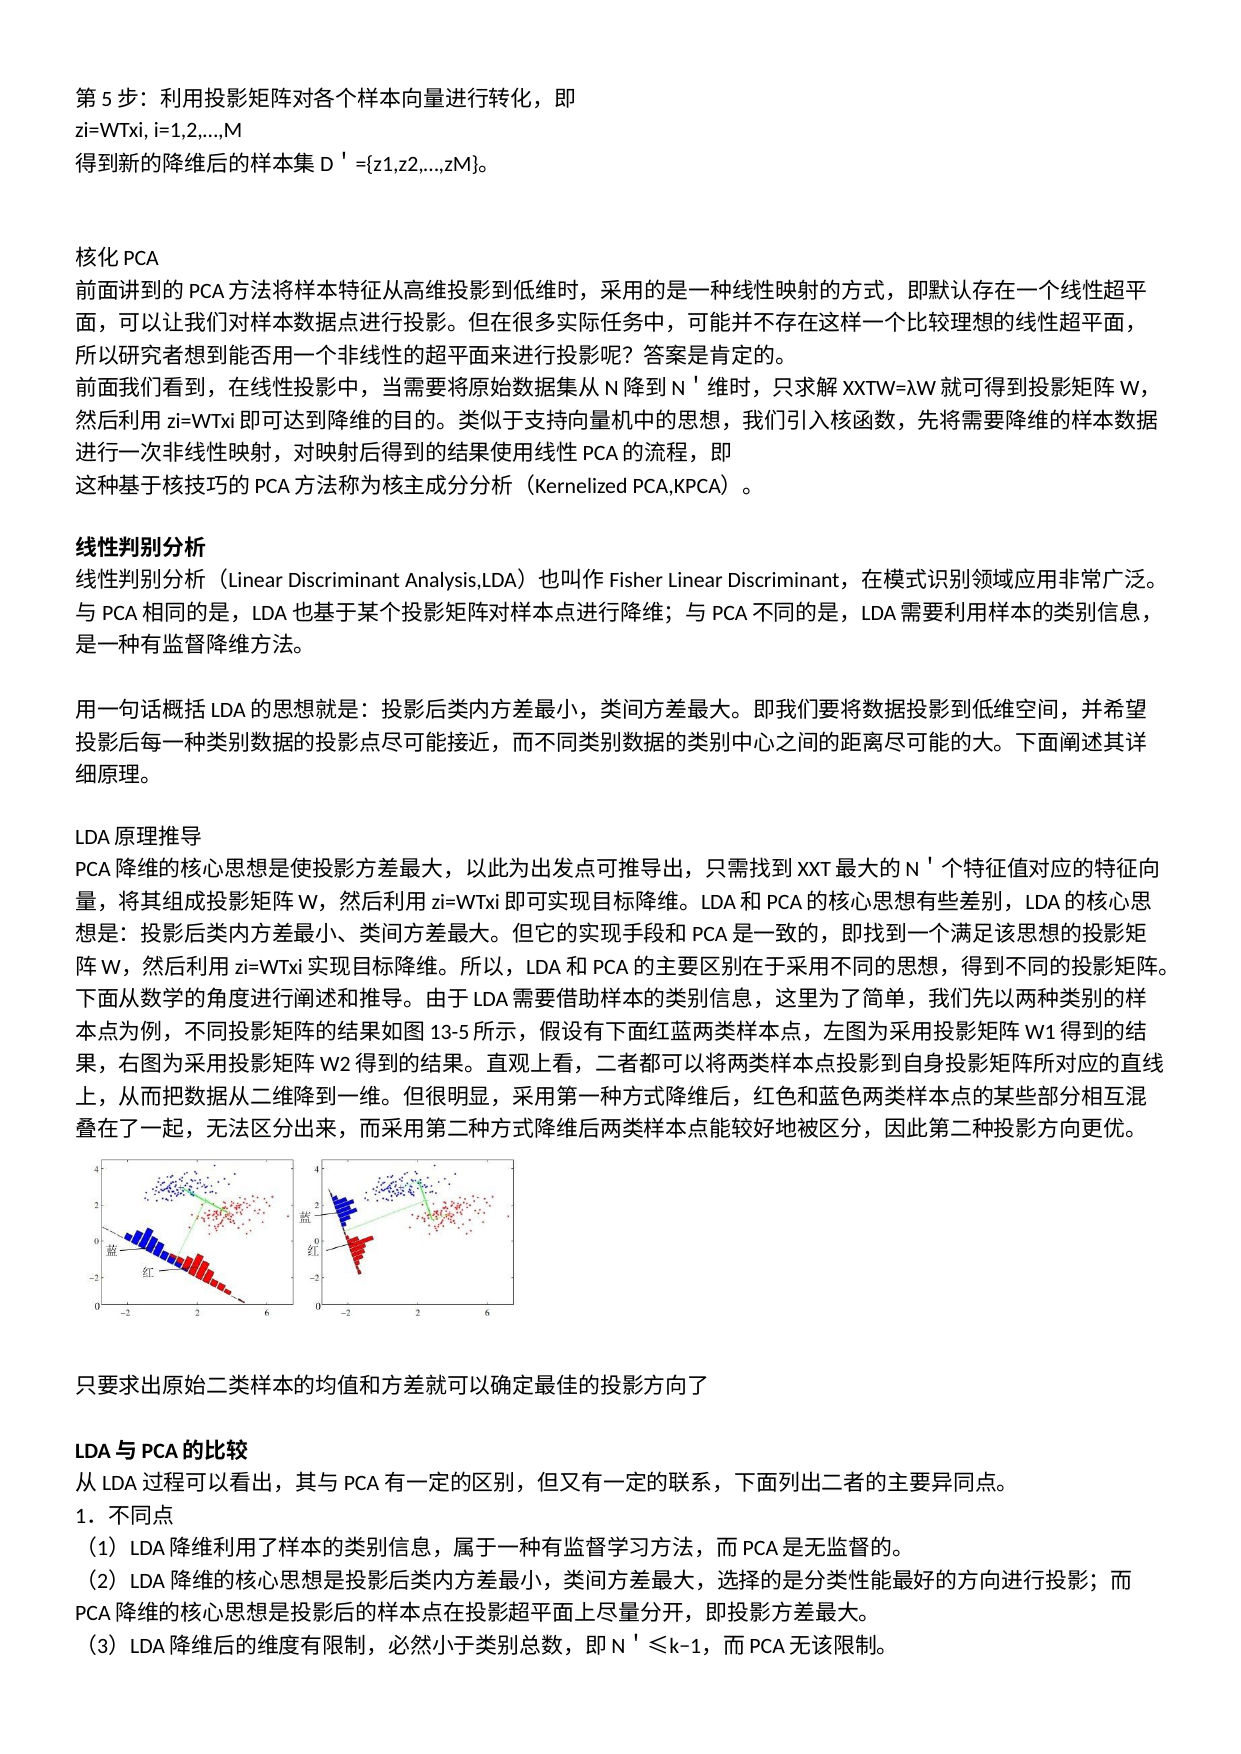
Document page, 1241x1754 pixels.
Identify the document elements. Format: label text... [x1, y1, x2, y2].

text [75, 1367, 1165, 1660]
picture [75, 1143, 535, 1326]
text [75, 81, 1165, 211]
text 核化PCA 前面讲到的PCA方法将样本特征从高维投影到低维时，采用的是一种线性映射的方式，即默认存在一个线性超平面，可以让我们对样本数据点进行投影。但在很多实际任务中，可能并不存在这样一个比较理想的线性超平面，所以研究者想到能否用一个非线性的超平面来进行投影呢？答案是肯定的。 前面我们看到，在线性投影中，当需要将原始数据集从N降到N＇维时，只求解XXTW=λW就可得到投影矩阵W，然后利用zi=WTxi即可达到降维的目的。类似于支持向量机中的思想，我们引入核函数，先将需要降维的样本数据进行一次非线性映射，对映射后得到的结果使用线性PCA的流程，即 这种基于核技巧的PCA方法称为核主成分分析（Kernelized PCA,KPCA）。 [75, 240, 1165, 500]
text 线性判别分析 线性判别分析（Linear Discriminant Analysis,LDA）也叫作 Fisher Linear Discriminant，在模式识别领域应用非常广泛。与 PCA 相同的是，LDA 也基于某个投影矩阵对样本点进行降维；与PCA不同的是，LDA需要利用样本的类别信息，是一种有监督降维方法。 用一句话概括LDA的思想就是：投影后类内方差最小，类间方差最大。即我们要将数据投影到低维空间，并希望投影后每一种类别数据的投影点尽可能接近，而不同类别数据的类别中心之间的距离尽可能的大。下面阐述其详细原理。 [75, 529, 1165, 789]
text LDA原理推导 PCA降维的核心思想是使投影方差最大，以此为出发点可推导出，只需找到XXT最大的N＇个特征值对应的特征向量，将其组成投影矩阵W，然后利用zi=WTxi即可实现目标降维。LDA和PCA的核心思想有些差别，LDA的核心思想是：投影后类内方差最小、类间方差最大。但它的实现手段和PCA是一致的，即找到一个满足该思想的投影矩阵W，然后利用zi=WTxi实现目标降维。所以，LDA 和 PCA 的主要区别在于采用不同的思想，得到不同的投影矩阵。 下面从数学的角度进行阐述和推导。由于LDA需要借助样本的类别信息，这里为了简单，我们先以两种类别的样本点为例，不同投影矩阵的结果如图13-5所示，假设有下面红蓝两类样本点，左图为采用投影矩阵W1得到的结果，右图为采用投影矩阵W2得到的结果。直观上看，二者都可以将两类样本点投影到自身投影矩阵所对应的直线上，从而把数据从二维降到一维。但很明显，采用第一种方式降维后，红色和蓝色两类样本点的某些部分相互混叠在了一起，无法区分出来，而采用第二种方式降维后两类样本点能较好地被区分，因此第二种投影方向更优。 [75, 818, 1165, 1338]
